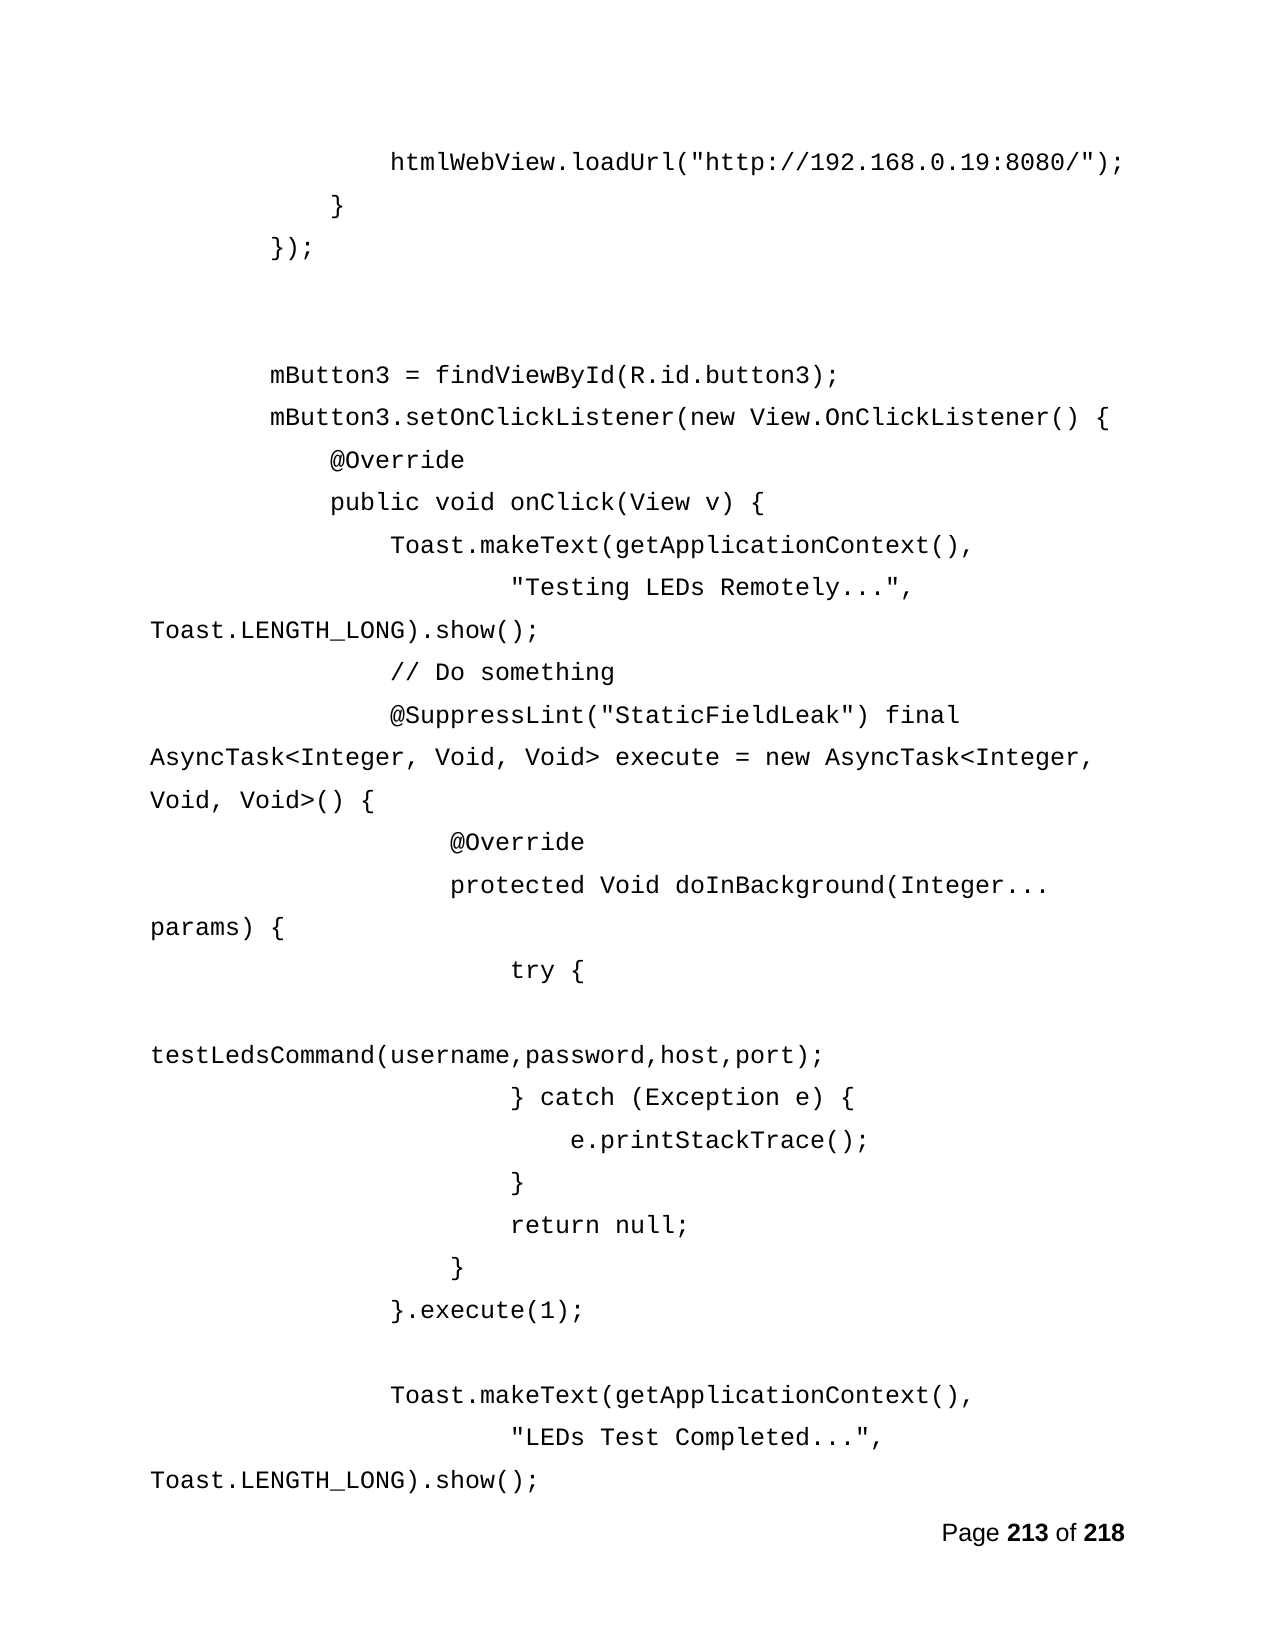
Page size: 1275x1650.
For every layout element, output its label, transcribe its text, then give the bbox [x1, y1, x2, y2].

text }.execute(1); [150, 1297, 1125, 1326]
text }); [150, 235, 1125, 263]
text return null; [150, 1212, 1125, 1241]
text testLedsCommand(username,password,host,port); [150, 1000, 1125, 1071]
text @SuppressLint("StaticFieldLeak") final AsyncTask<Integer, Void, Void> execute = new AsyncTask<Integer, Void, Void>() { [150, 702, 1125, 816]
text mButton3 = findViewById(R.id.button3); [150, 362, 1125, 391]
text public void onClick(View v) { [150, 490, 1125, 518]
text protected Void doInBackground(Integer... params) { [150, 872, 1125, 943]
text "Testing LEDs Remotely...", Toast.LENGTH_LONG).show(); [150, 575, 1125, 646]
text htmlWebView.loadUrl("http://192.168.0.19:8080/"); [150, 150, 1125, 178]
text "LEDs Test Completed...", Toast.LENGTH_LONG).show(); [150, 1425, 1125, 1496]
text @Override [150, 830, 1125, 858]
text // Do something [150, 660, 1125, 688]
text Toast.makeText(getApplicationContext(), [150, 532, 1125, 561]
text mButton3.setOnClickListener(new View.OnClickListener() { [150, 405, 1125, 433]
text Toast.makeText(getApplicationContext(), [150, 1382, 1125, 1411]
text } [150, 192, 1125, 221]
text } [150, 1255, 1125, 1283]
text try { [150, 957, 1125, 986]
text @Override [150, 447, 1125, 476]
text } catch (Exception e) { [150, 1085, 1125, 1113]
text } [150, 1170, 1125, 1198]
text e.printStackTrace(); [150, 1127, 1125, 1156]
